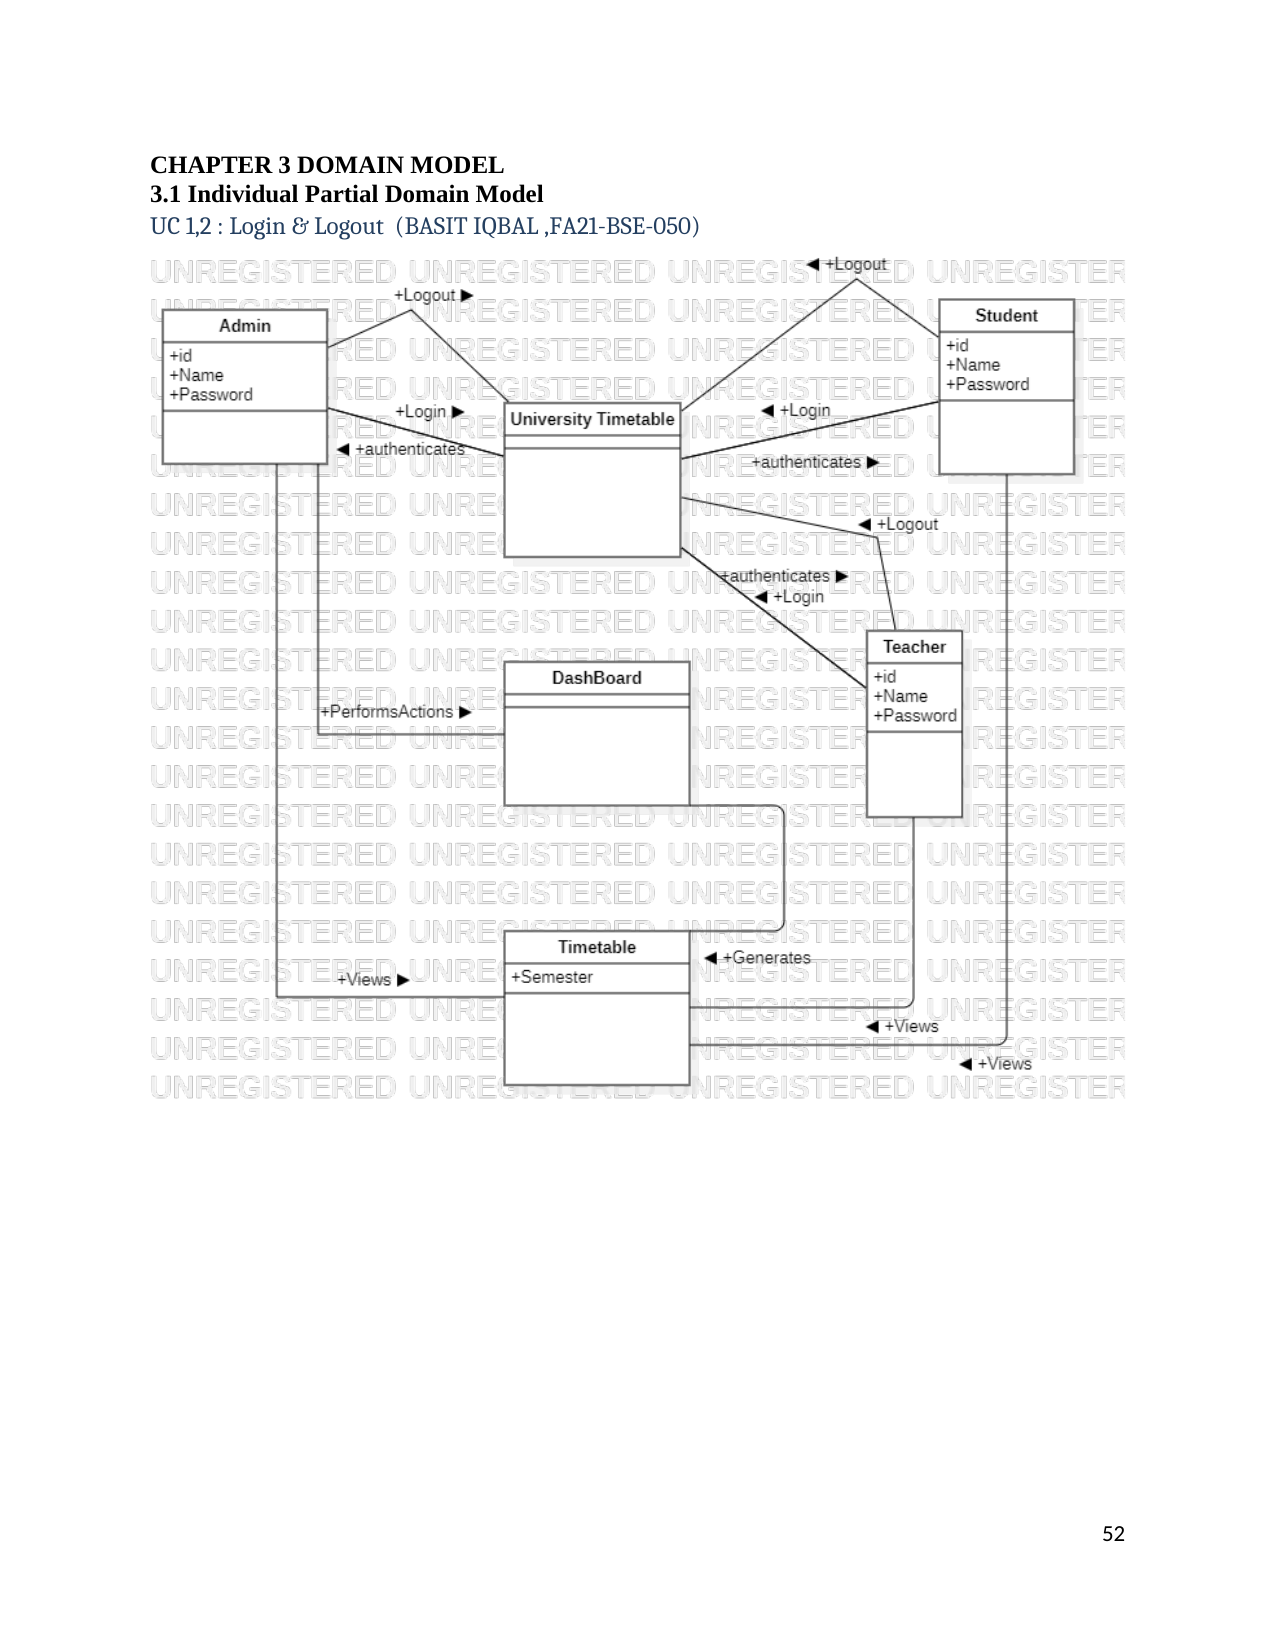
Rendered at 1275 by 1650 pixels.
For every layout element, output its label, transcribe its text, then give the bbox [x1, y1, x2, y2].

picture [150, 244, 1125, 1137]
subtitle CHAPTER 3 DOMAIN MODEL 3.1 Individual Partial Domain Model [150, 150, 1125, 207]
subtitle UC 1,2 : Login & Logout (BASIT IQBAL ,FA21-BSE-050) [150, 212, 1125, 240]
